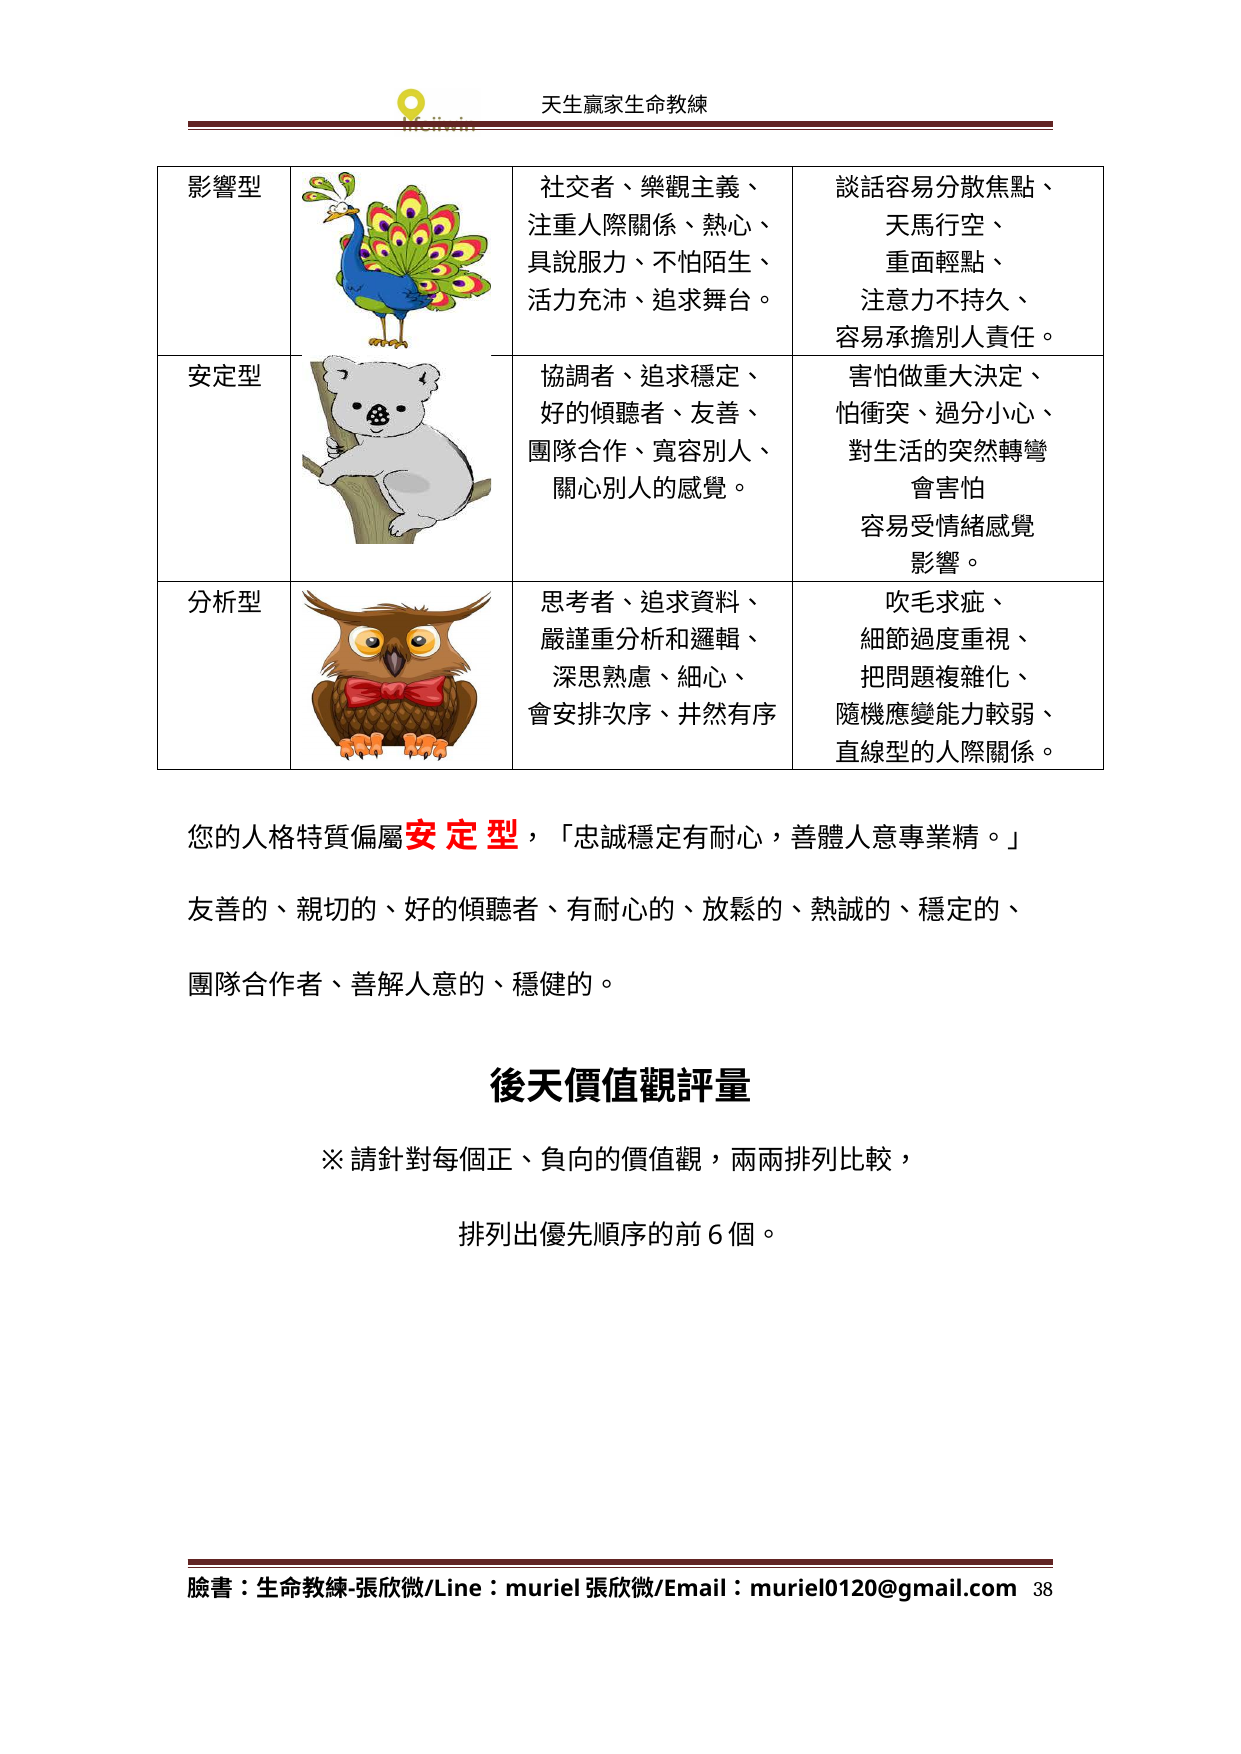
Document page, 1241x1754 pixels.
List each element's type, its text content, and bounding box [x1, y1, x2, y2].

text 後天價值觀評量 [187, 1045, 1053, 1120]
text 您的人格特質偏屬安 定 型，「忠誠穩定有耐心，善體人意專業精。」友善的、親切的、好的傾聽者、有耐心的、放鬆的、熱誠的、穩定的、團隊合作者、善解人意的、穩健的。 [187, 795, 1053, 1020]
picture [302, 172, 491, 349]
table_cell 協調者、追求穩定、 好的傾聽者、友善、 團隊合作、寬容別人、 關心別人的感覺。 [513, 356, 792, 581]
picture [393, 88, 482, 121]
table_cell 分析型 [158, 582, 290, 769]
table_cell 害怕做重大決定、 怕衝突、過分小心、 對生活的突然轉彎 會害怕 容易受情緒感覺 影響。 [793, 356, 1103, 581]
table_cell [291, 356, 512, 581]
table_cell 談話容易分散焦點、 天馬行空、 重面輕點、 注意力不持久、 容易承擔別人責任。 [793, 167, 1103, 354]
picture [302, 590, 492, 761]
table_cell 吹毛求疵、 細節過度重視、 把問題複雜化、 隨機應變能力較弱、 直線型的人際關係。 [793, 582, 1103, 769]
table_cell [291, 582, 512, 769]
picture [393, 130, 482, 137]
text ※ 請針對每個正、負向的價值觀，兩兩排列比較， [187, 1120, 1053, 1195]
table_cell 思考者、追求資料、 嚴謹重分析和邏輯、 深思熟慮、細心、 會安排次序、井然有序 [513, 582, 792, 769]
table_cell 影響型 [158, 167, 290, 354]
table_cell [291, 167, 512, 354]
picture [302, 355, 492, 544]
table_cell 社交者、樂觀主義、 注重人際關係、熱心、 具說服力、不怕陌生、 活力充沛、追求舞台。 [513, 167, 792, 354]
text 排列出優先順序的前6個。 [187, 1195, 1053, 1270]
table_cell 安定型 [158, 356, 290, 581]
